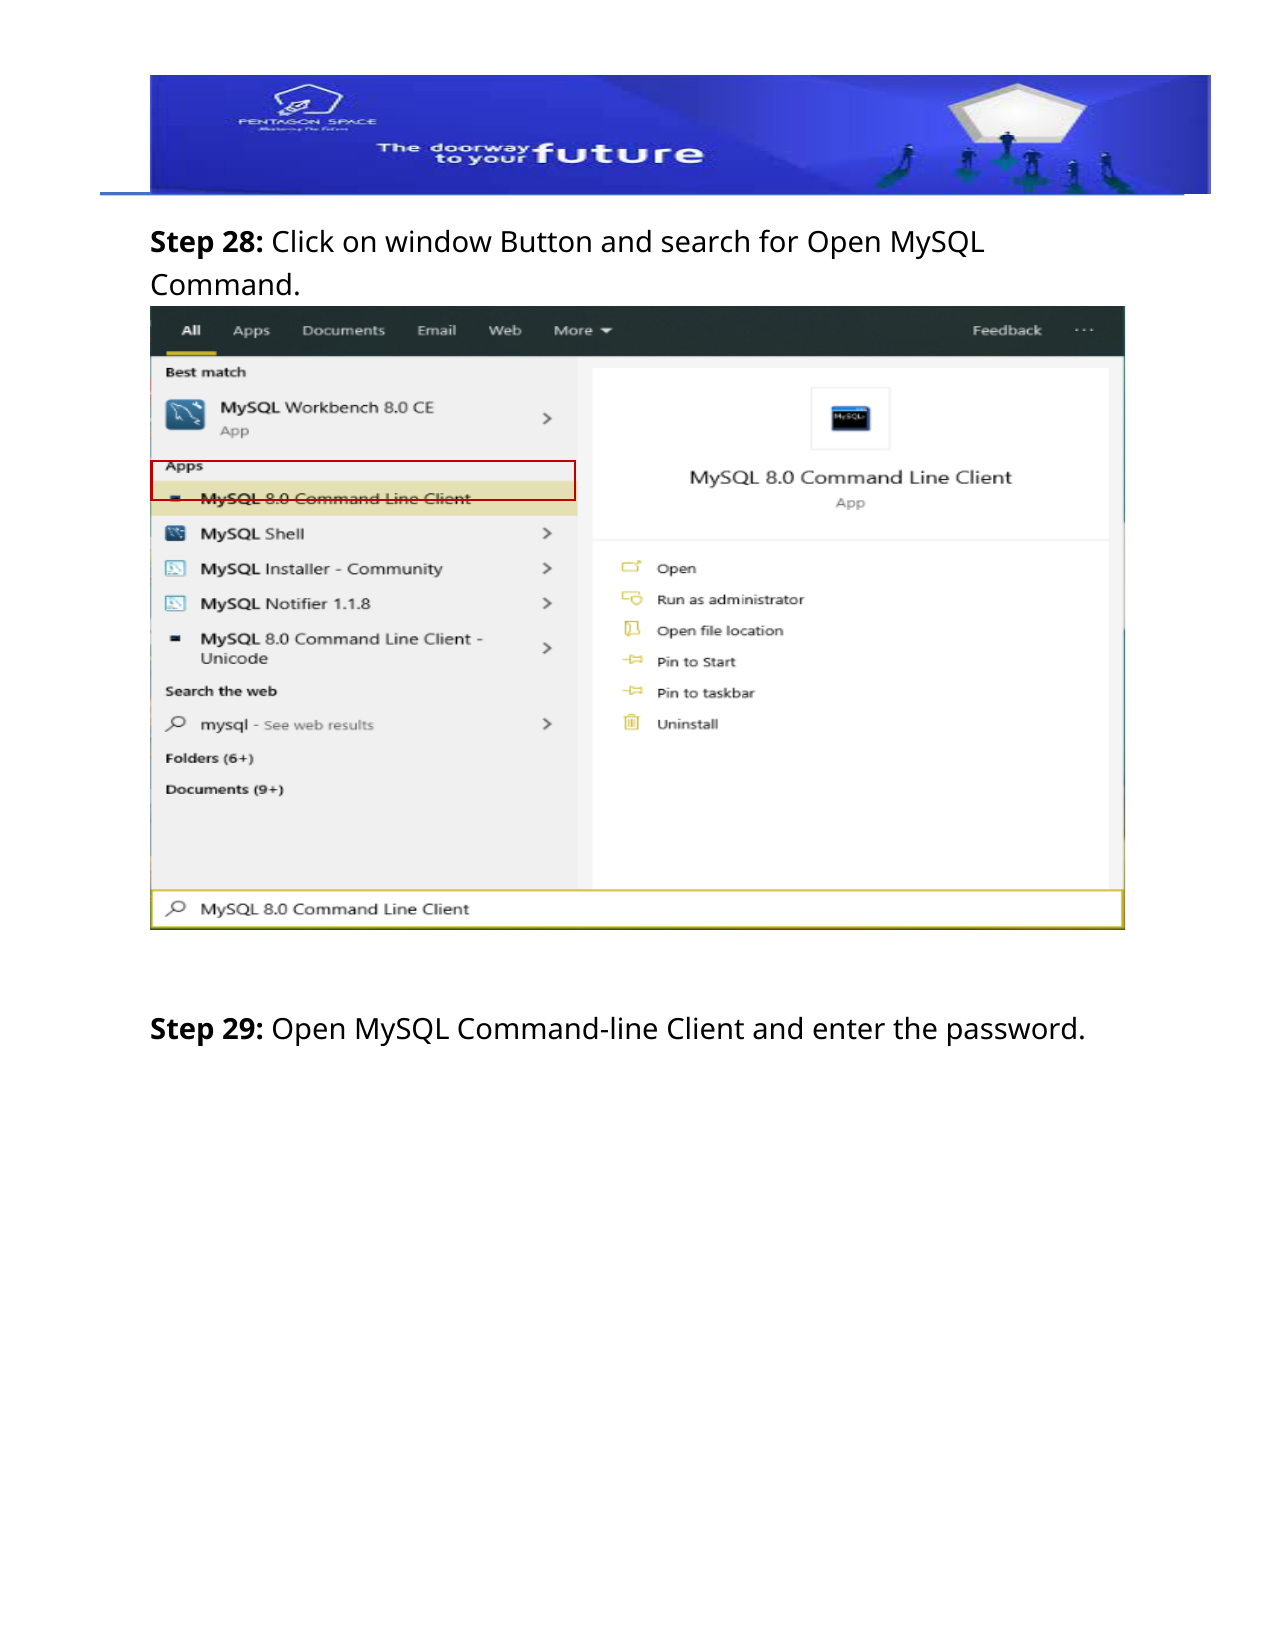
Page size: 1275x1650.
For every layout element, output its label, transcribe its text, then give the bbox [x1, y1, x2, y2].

picture [153, 462, 574, 499]
text Step 28: Click on window Button and search for Open MySQL Command. [150, 222, 1125, 306]
text Step 29: Open MySQL Command-line Client and enter the password. [150, 1008, 1125, 1048]
picture [150, 75, 1211, 194]
picture [150, 306, 1126, 930]
